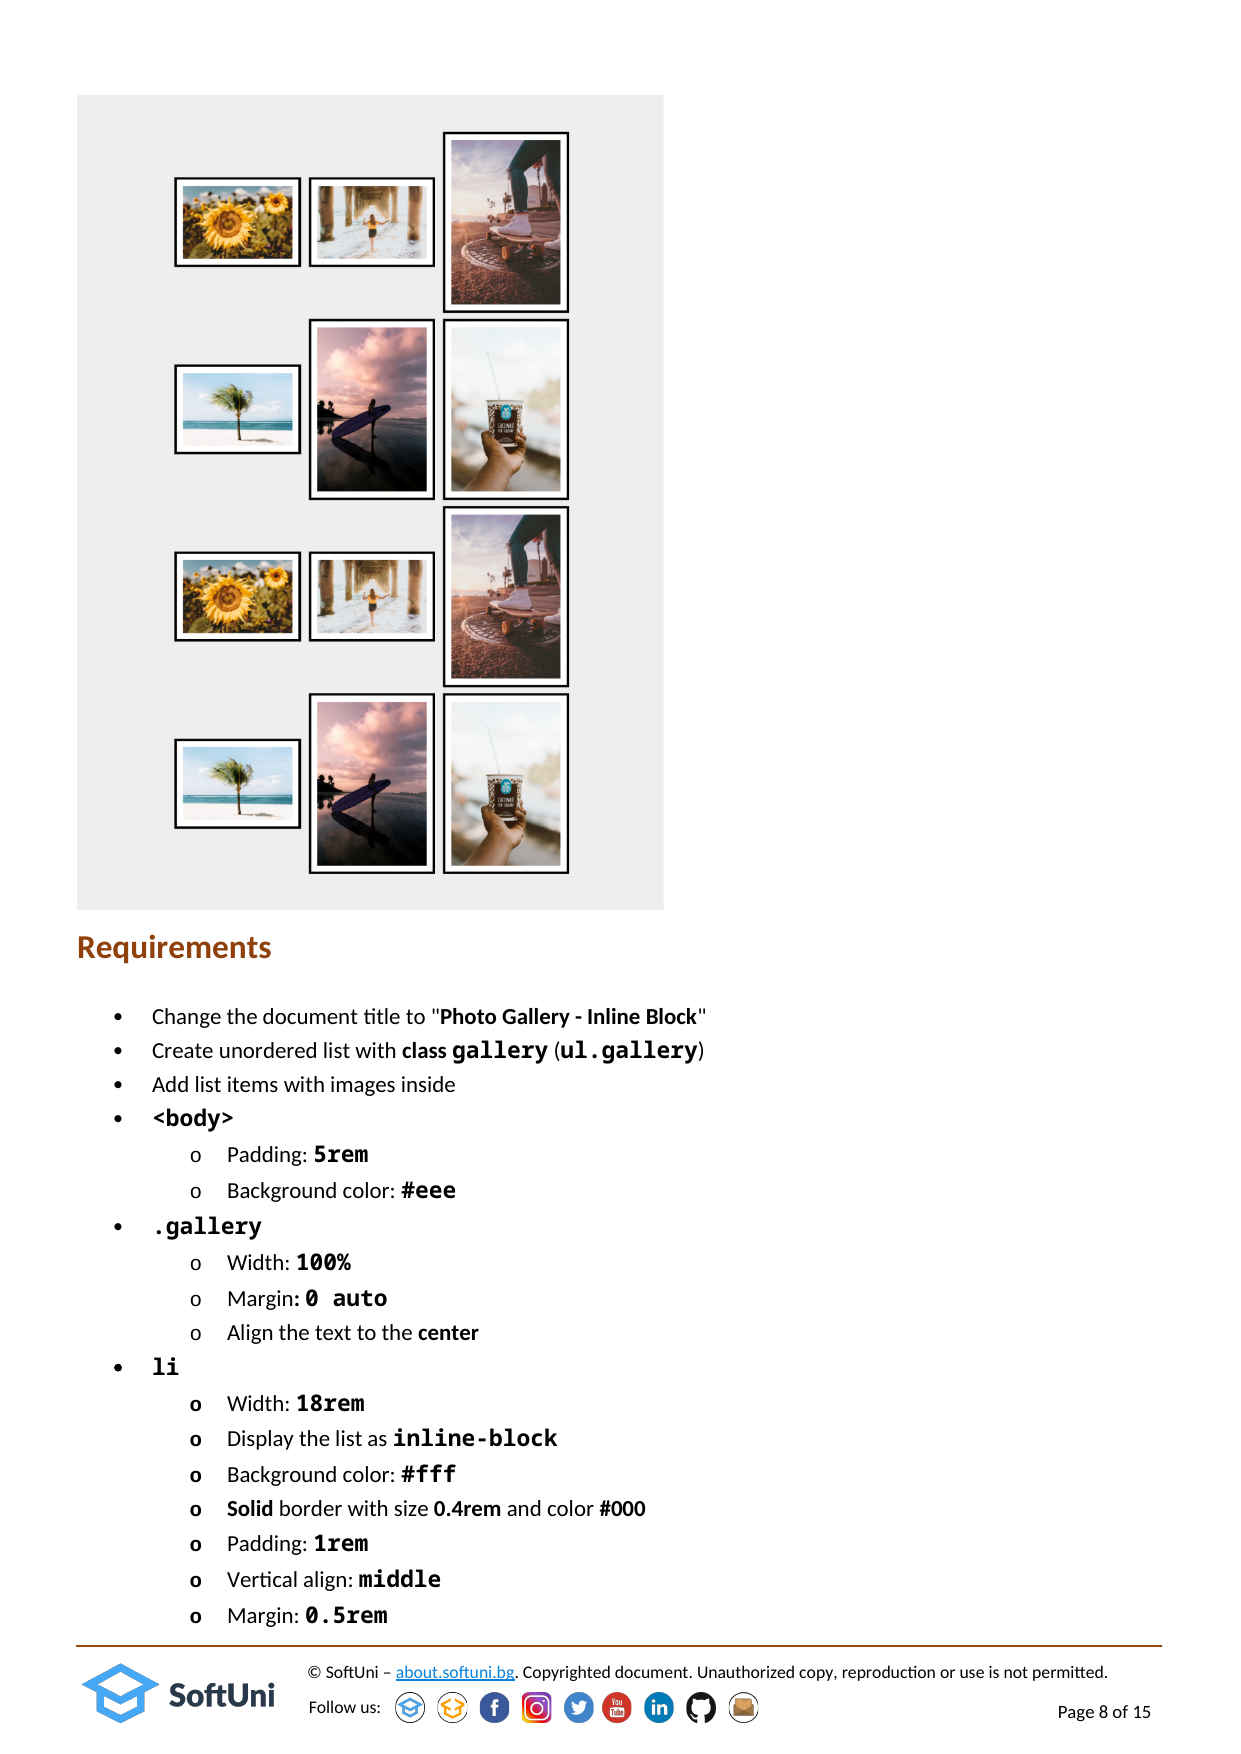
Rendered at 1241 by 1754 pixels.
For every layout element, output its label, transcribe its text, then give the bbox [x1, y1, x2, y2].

picture [602, 1692, 632, 1723]
picture [76, 95, 664, 910]
list Change the document title to "Photo Gallery - Inline Block" [114, 1002, 1163, 1030]
list Padding: 5rem [189, 1138, 1163, 1169]
list Align the text to the center [189, 1318, 1163, 1346]
picture [686, 1692, 716, 1723]
list li [114, 1351, 1163, 1382]
picture [665, 1714, 674, 1723]
list Background color: #fff [189, 1458, 1163, 1489]
list Width: 100% [189, 1246, 1163, 1277]
picture [658, 1705, 667, 1714]
list Background color: #eee [189, 1174, 1163, 1205]
list Padding: 1rem [189, 1527, 1163, 1558]
list Vertical align: middle [189, 1563, 1163, 1594]
picture [437, 1692, 468, 1723]
picture [75, 1658, 281, 1729]
list Margin: 0.5rem [189, 1599, 1163, 1630]
list Display the list as inline-block [189, 1422, 1163, 1454]
picture [665, 1692, 674, 1701]
picture [522, 1692, 552, 1723]
picture [644, 1692, 653, 1701]
picture [395, 1692, 425, 1723]
list Solid border with size 0.4rem and color #000 [189, 1494, 1163, 1523]
list Width: 18rem [189, 1386, 1163, 1418]
list Create unordered list with class gallery (ul.gallery) [114, 1034, 1163, 1065]
list Add list items with images inside [114, 1070, 1163, 1098]
list .gallery [114, 1210, 1163, 1241]
picture [564, 1692, 594, 1723]
list <body> [114, 1102, 1163, 1133]
picture [644, 1714, 653, 1723]
list Margin: 0 auto [189, 1282, 1163, 1313]
picture [479, 1692, 510, 1723]
picture [728, 1692, 759, 1723]
subtitle Requirements [77, 926, 1163, 967]
